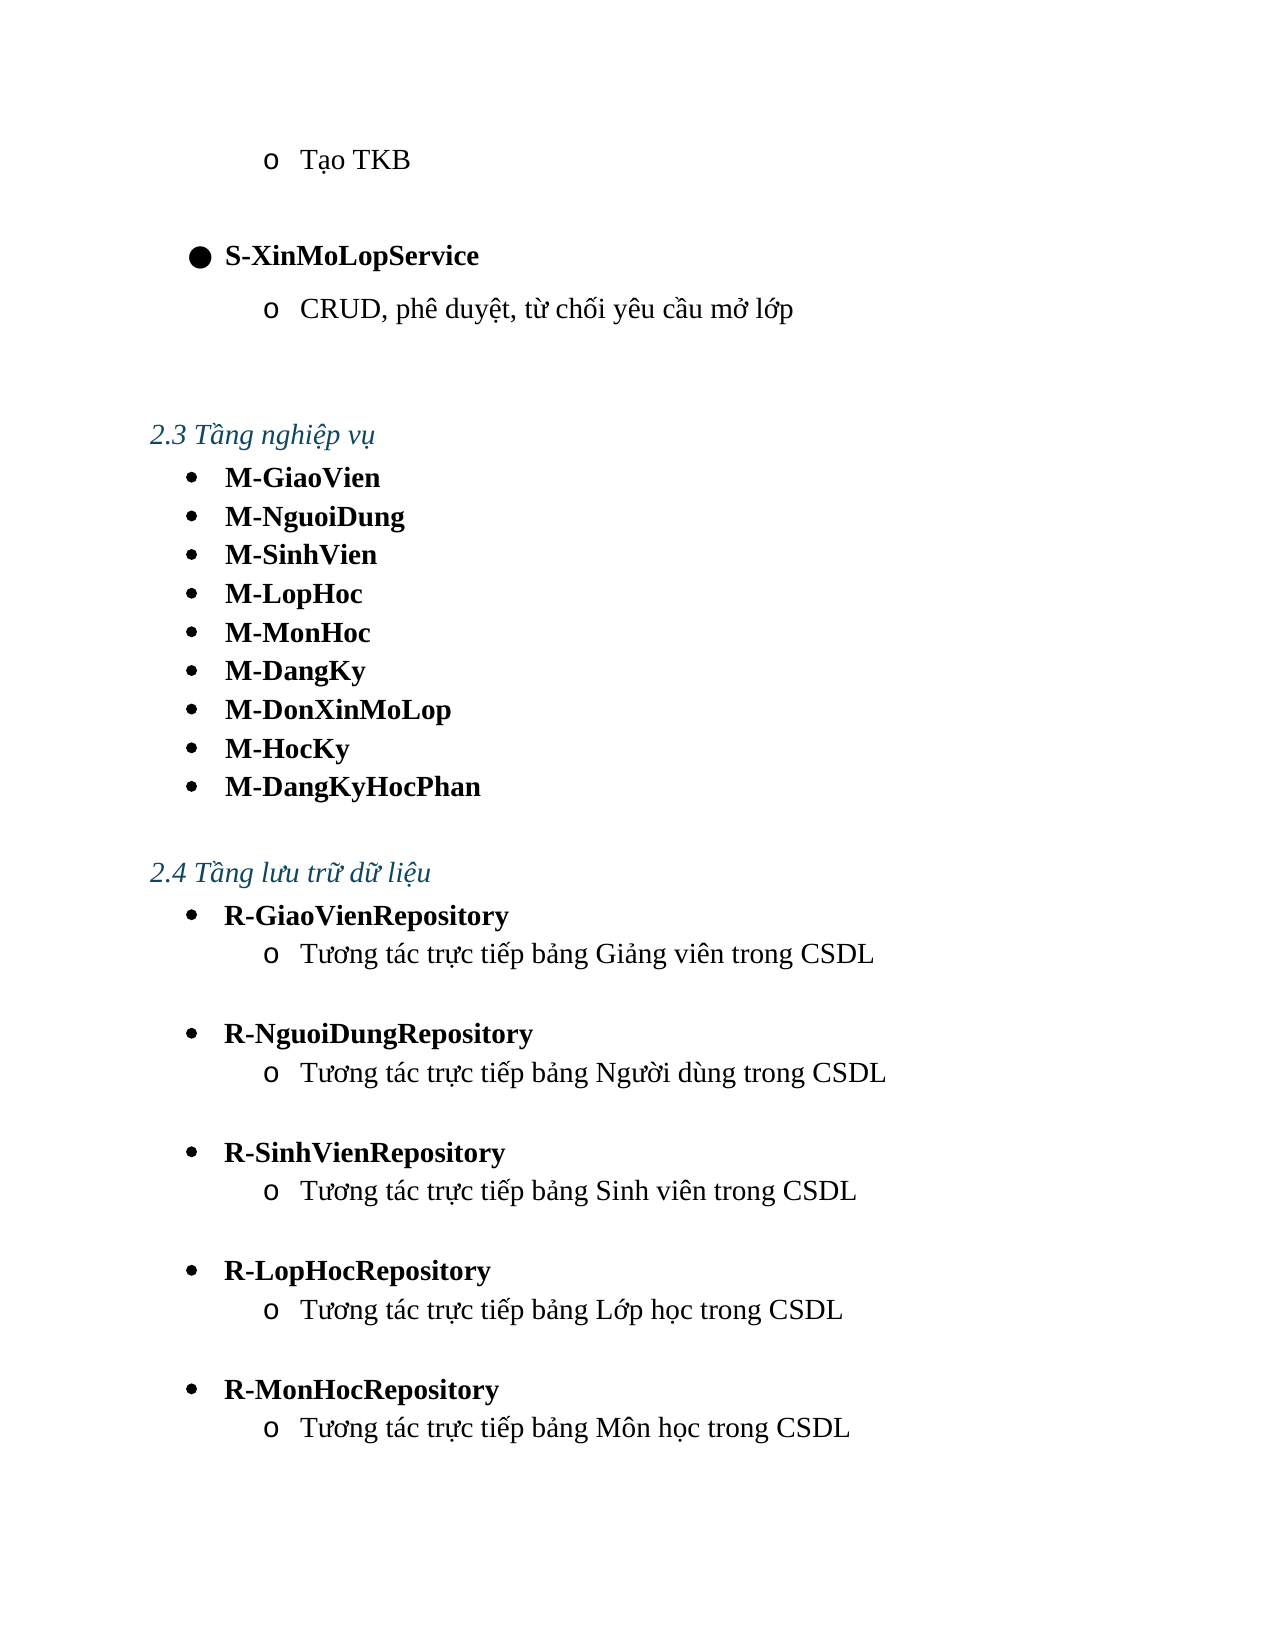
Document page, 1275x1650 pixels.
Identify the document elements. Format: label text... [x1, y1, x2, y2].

list R-NguoiDungRepository [186, 1016, 1125, 1050]
list Tương tác trực tiếp bảng Giảng viên trong CSDL [262, 936, 1125, 972]
list CRUD, phê duyệt, từ chối yêu cầu mở lớp [262, 291, 1125, 327]
list R-SinhVienRepository [186, 1135, 1125, 1168]
subtitle 2.3 Tầng nghiệp vụ [150, 417, 1125, 451]
list M-HocKy [186, 731, 1125, 764]
list R-MonHocRepository [186, 1372, 1125, 1405]
list M-NguoiDung [186, 499, 1125, 532]
list M-DonXinMoLop [186, 692, 1125, 726]
list M-MonHoc [186, 615, 1125, 648]
list M-DangKy [186, 653, 1125, 687]
list Tương tác trực tiếp bảng Lớp học trong CSDL [262, 1292, 1125, 1328]
list Tạo TKB [262, 142, 1125, 178]
list Tương tác trực tiếp bảng Người dùng trong CSDL [262, 1055, 1125, 1091]
subtitle 2.4 Tầng lưu trữ dữ liệu [150, 855, 1125, 888]
list R-GiaoVienRepository [186, 898, 1125, 931]
list M-GiaoVien [186, 460, 1125, 494]
list Tương tác trực tiếp bảng Sinh viên trong CSDL [262, 1173, 1125, 1209]
list R-LopHocRepository [186, 1253, 1125, 1287]
list S-XinMoLopService [187, 222, 1125, 282]
list M-SinhVien [186, 537, 1125, 571]
list M-LopHoc [186, 576, 1125, 610]
list M-DangKyHocPhan [186, 769, 1125, 803]
list Tương tác trực tiếp bảng Môn học trong CSDL [262, 1410, 1125, 1446]
